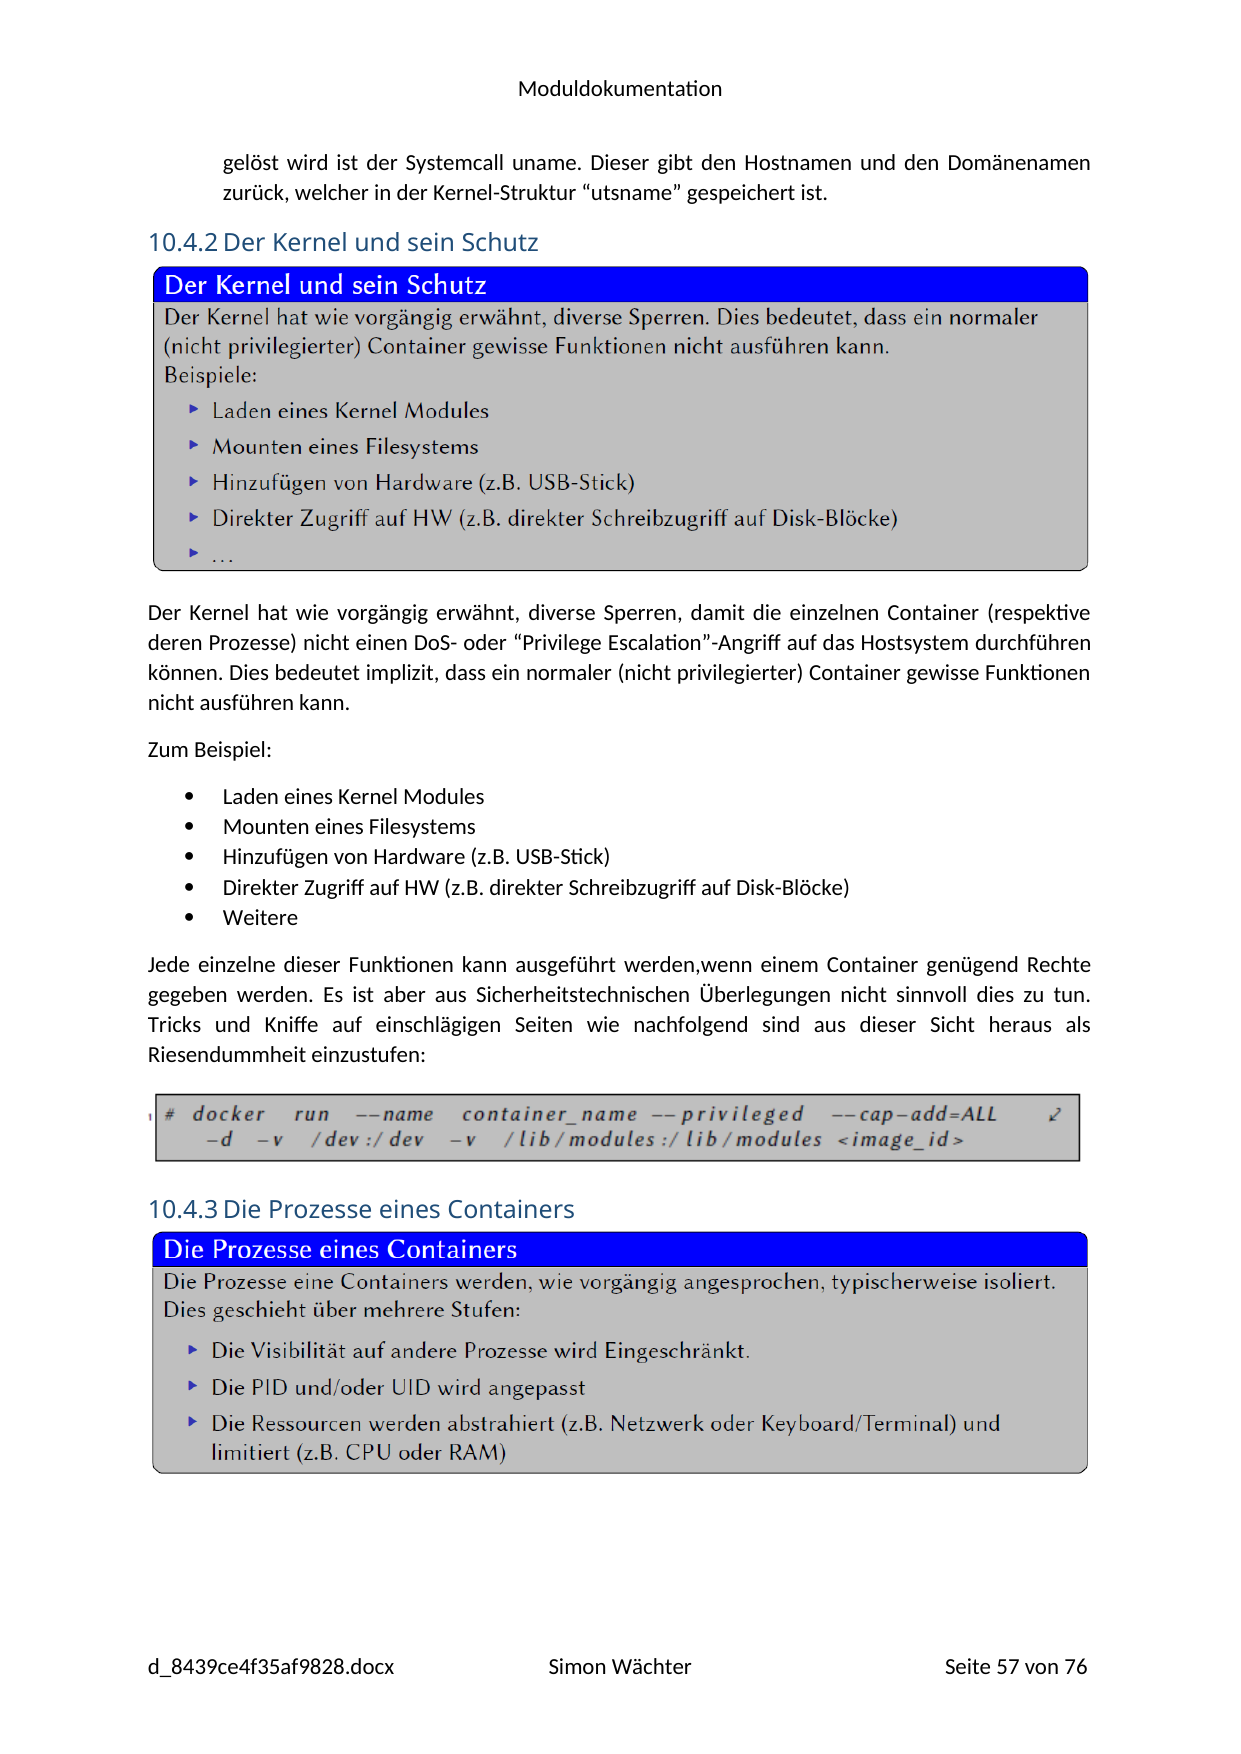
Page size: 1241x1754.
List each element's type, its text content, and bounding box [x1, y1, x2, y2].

text Jede einzelne dieser Funktionen kann ausgeführt werden,wenn einem Container genügend Rechte gegeben werden. Es ist aber aus Sicherheitstechnischen Überlegungen nicht sinnvoll dies zu tun. Tricks und Kniffe auf einschlägigen Seiten wie nachfolgend sind aus dieser Sicht heraus als Riesendummheit einzustufen: [148, 950, 1093, 1068]
picture [147, 1228, 1093, 1480]
picture [147, 261, 1093, 579]
subtitle Die Prozesse eines Containers [148, 1192, 1093, 1226]
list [185, 148, 1093, 206]
list Hinzufügen von Hardware (z.B. USB-Stick) [185, 842, 1093, 870]
picture [147, 1087, 1093, 1173]
list Laden eines Kernel Modules [185, 782, 1093, 810]
list Mounten eines Filesystems [185, 812, 1093, 840]
list Weitere [185, 903, 1093, 931]
list Direkter Zugriff auf HW (z.B. direkter Schreibzugriff auf Disk-Blöcke) [185, 873, 1093, 901]
text Der Kernel hat wie vorgängig erwähnt, diverse Sperren, damit die einzelnen Container (respektive deren Prozesse) nicht einen DoS- oder “Privilege Escalation”-Angriff auf das Hostsystem durchführen können. Dies bedeutet implizit, dass ein normaler (nicht privilegierter) Container gewisse Funktionen nicht ausführen kann. [148, 598, 1093, 716]
text Zum Beispiel: [148, 735, 1093, 763]
subtitle Der Kernel und sein Schutz [148, 225, 1093, 259]
